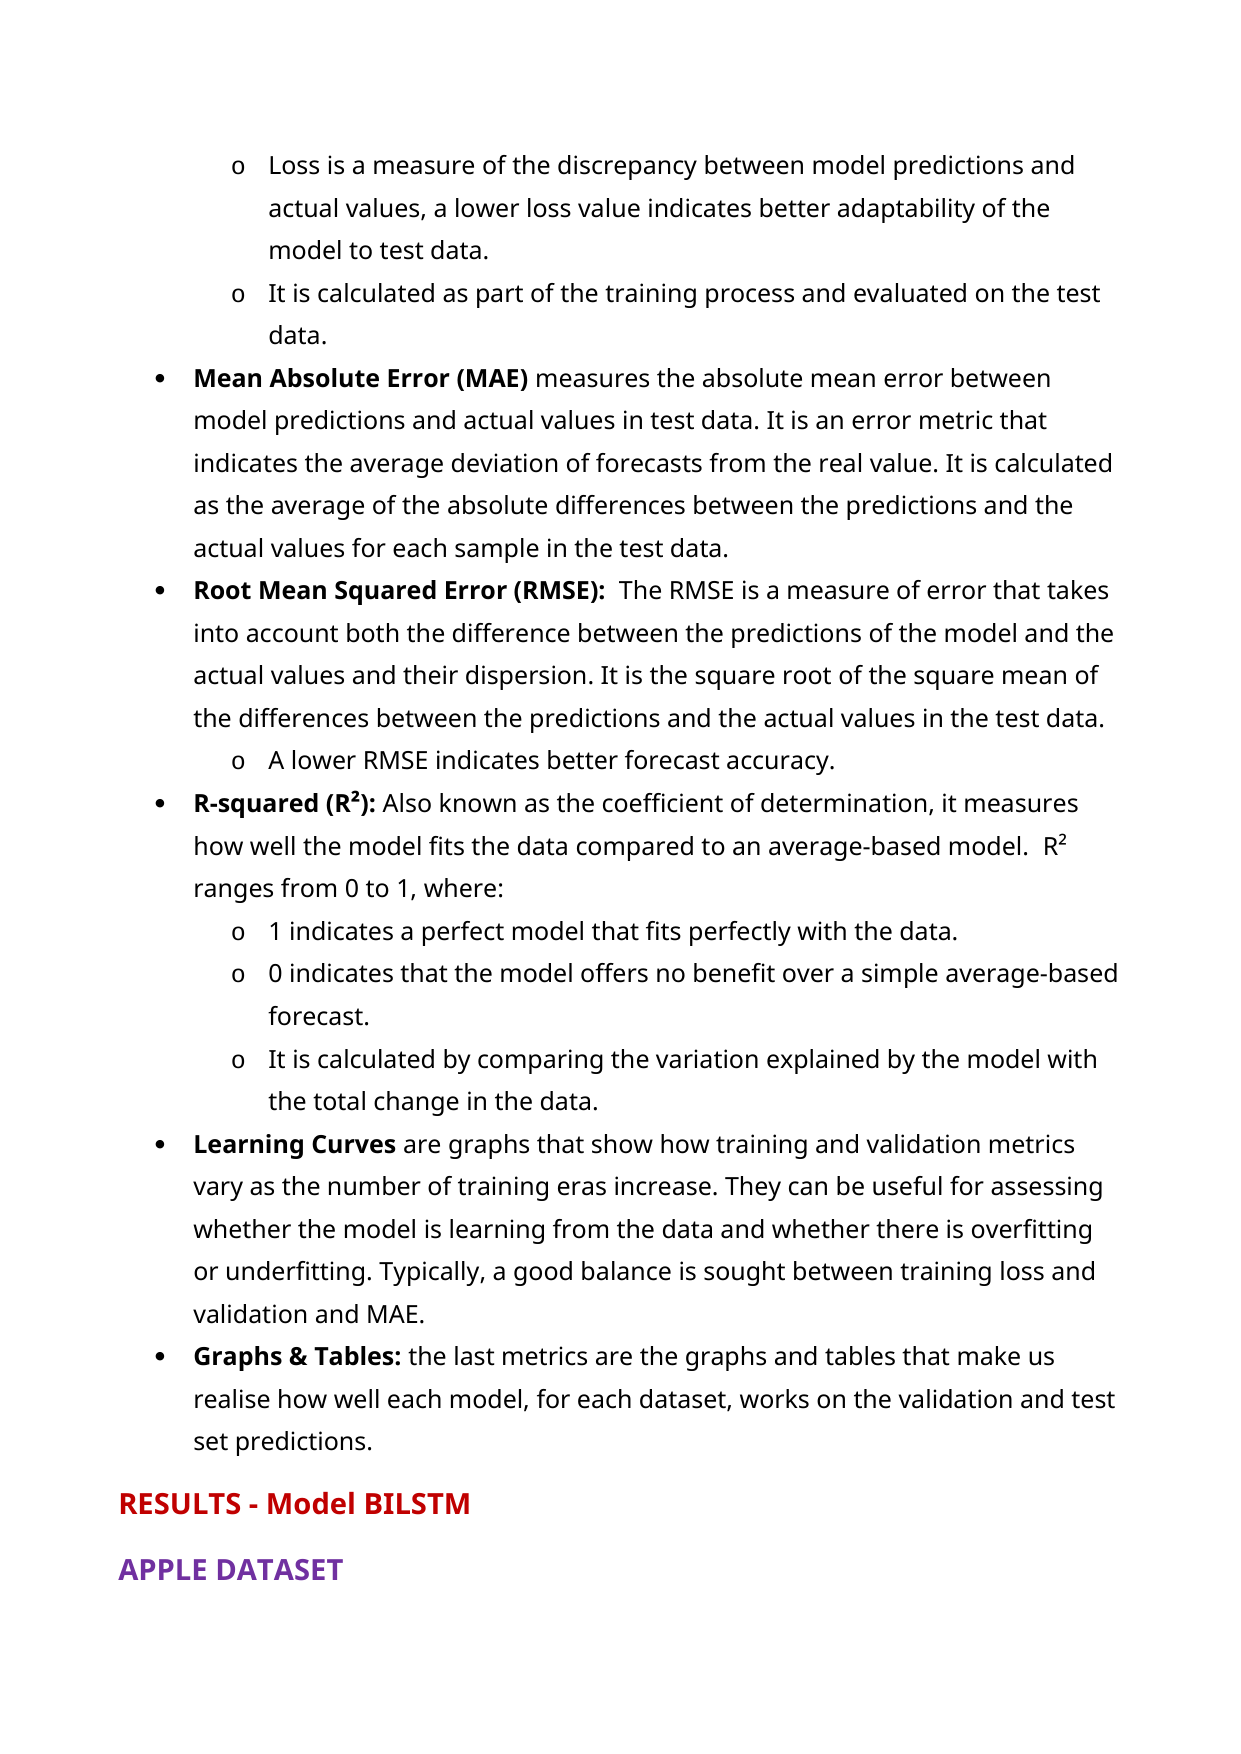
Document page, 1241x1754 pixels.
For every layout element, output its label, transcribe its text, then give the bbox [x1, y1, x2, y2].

list 0 indicates that the model offers no benefit over a simple average-based forecast. [231, 956, 1122, 1033]
list Graphs & Tables: the last metrics are the graphs and tables that make us realise how well each model, for each dataset, works on the validation and test set predictions. [156, 1339, 1122, 1458]
list Mean Absolute Error (MAE) measures the absolute mean error between model predictions and actual values in test data. It is an error metric that indicates the average deviation of forecasts from the real value. It is calculated as the average of the absolute differences between the predictions and the actual values for each sample in the test data. [156, 361, 1122, 564]
list It is calculated by comparing the variation explained by the model with the total change in the data. [231, 1041, 1122, 1118]
list 1 indicates a perfect model that fits perfectly with the data. [231, 913, 1122, 948]
list Loss is a measure of the discrepancy between model predictions and actual values, a lower loss value indicates better adaptability of the model to test data. [231, 148, 1122, 267]
text APPLE DATASET [118, 1549, 1122, 1589]
list A lower RMSE indicates better forecast accuracy. [231, 743, 1122, 777]
text RESULTS - Model BILSTM [118, 1483, 1122, 1523]
list Root Mean Squared Error (RMSE): The RMSE is a measure of error that takes into account both the difference between the predictions of the model and the actual values and their dispersion. It is the square root of the square mean of the differences between the predictions and the actual values in the test data. [156, 573, 1122, 734]
list Learning Curves are graphs that show how training and validation metrics vary as the number of training eras increase. They can be useful for assessing whether the model is learning from the data and whether there is overfitting or underfitting. Typically, a good balance is sought between training loss and validation and MAE. [156, 1127, 1122, 1331]
list R-squared (R²): Also known as the coefficient of determination, it measures how well the model fits the data compared to an average-based model. R² ranges from 0 to 1, where: [156, 786, 1122, 905]
list It is calculated as part of the training process and evaluated on the test data. [231, 275, 1122, 352]
